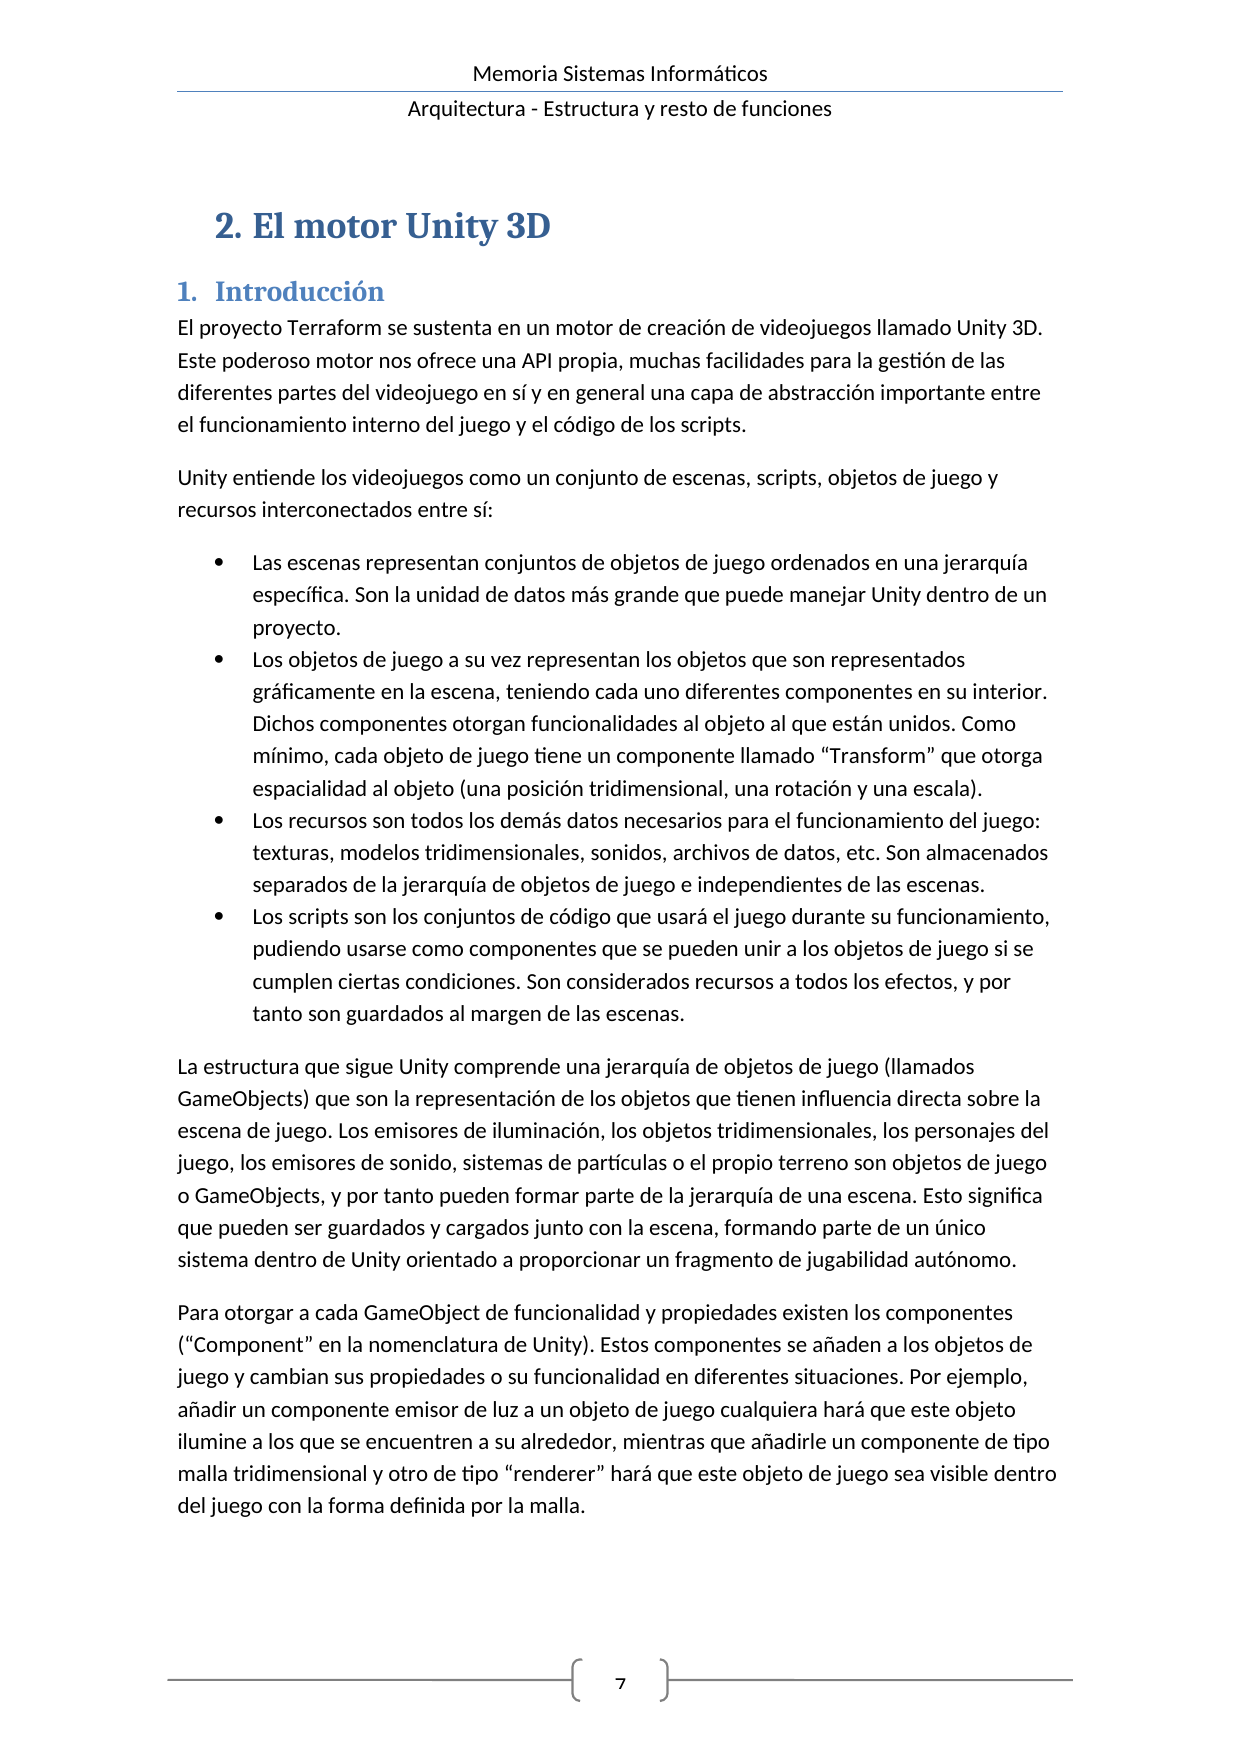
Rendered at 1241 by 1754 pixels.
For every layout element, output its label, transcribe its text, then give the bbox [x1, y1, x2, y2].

subtitle El motor Unity 3D [215, 204, 1063, 248]
list Los objetos de juego a su vez representan los objetos que son representados gráficamente en la escena, teniendo cada uno diferentes componentes en su interior. Dichos componentes otorgan funcionalidades al objeto al que están unidos. Como mínimo, cada objeto de juego tiene un componente llamado “Transform” que otorga espacialidad al objeto (una posición tridimensional, una rotación y una escala). [215, 645, 1063, 802]
subtitle Introducción [177, 275, 1063, 308]
text La estructura que sigue Unity comprende una jerarquía de objetos de juego (llamados GameObjects) que son la representación de los objetos que tienen influencia directa sobre la escena de juego. Los emisores de iluminación, los objetos tridimensionales, los personajes del juego, los emisores de sonido, sistemas de partículas o el propio terreno son objetos de juego o GameObjects, y por tanto pueden formar parte de la jerarquía de una escena. Esto significa que pueden ser guardados y cargados junto con la escena, formando parte de un único sistema dentro de Unity orientado a proporcionar un fragmento de jugabilidad autónomo. [177, 1052, 1063, 1273]
text El proyecto Terraform se sustenta en un motor de creación de videojuegos llamado Unity 3D. Este poderoso motor nos ofrece una API propia, muchas facilidades para la gestión de las diferentes partes del videojuego en sí y en general una capa de abstracción importante entre el funcionamiento interno del juego y el código de los scripts. [177, 313, 1063, 438]
text Para otorgar a cada GameObject de funcionalidad y propiedades existen los componentes (“Component” en la nomenclatura de Unity). Estos componentes se añaden a los objetos de juego y cambian sus propiedades o su funcionalidad en diferentes situaciones. Por ejemplo, añadir un componente emisor de luz a un objeto de juego cualquiera hará que este objeto ilumine a los que se encuentren a su alrededor, mientras que añadirle un componente de tipo malla tridimensional y otro de tipo “renderer” hará que este objeto de juego sea visible dentro del juego con la forma definida por la malla. [177, 1298, 1063, 1519]
list Las escenas representan conjuntos de objetos de juego ordenados en una jerarquía específica. Son la unidad de datos más grande que puede manejar Unity dentro de un proyecto. [215, 548, 1063, 641]
text Unity entiende los videojuegos como un conjunto de escenas, scripts, objetos de juego y recursos interconectados entre sí: [177, 463, 1063, 523]
list Los scripts son los conjuntos de código que usará el juego durante su funcionamiento, pudiendo usarse como componentes que se pueden unir a los objetos de juego si se cumplen ciertas condiciones. Son considerados recursos a todos los efectos, y por tanto son guardados al margen de las escenas. [215, 902, 1063, 1027]
list Los recursos son todos los demás datos necesarios para el funcionamiento del juego: texturas, modelos tridimensionales, sonidos, archivos de datos, etc. Son almacenados separados de la jerarquía de objetos de juego e independientes de las escenas. [215, 806, 1063, 898]
